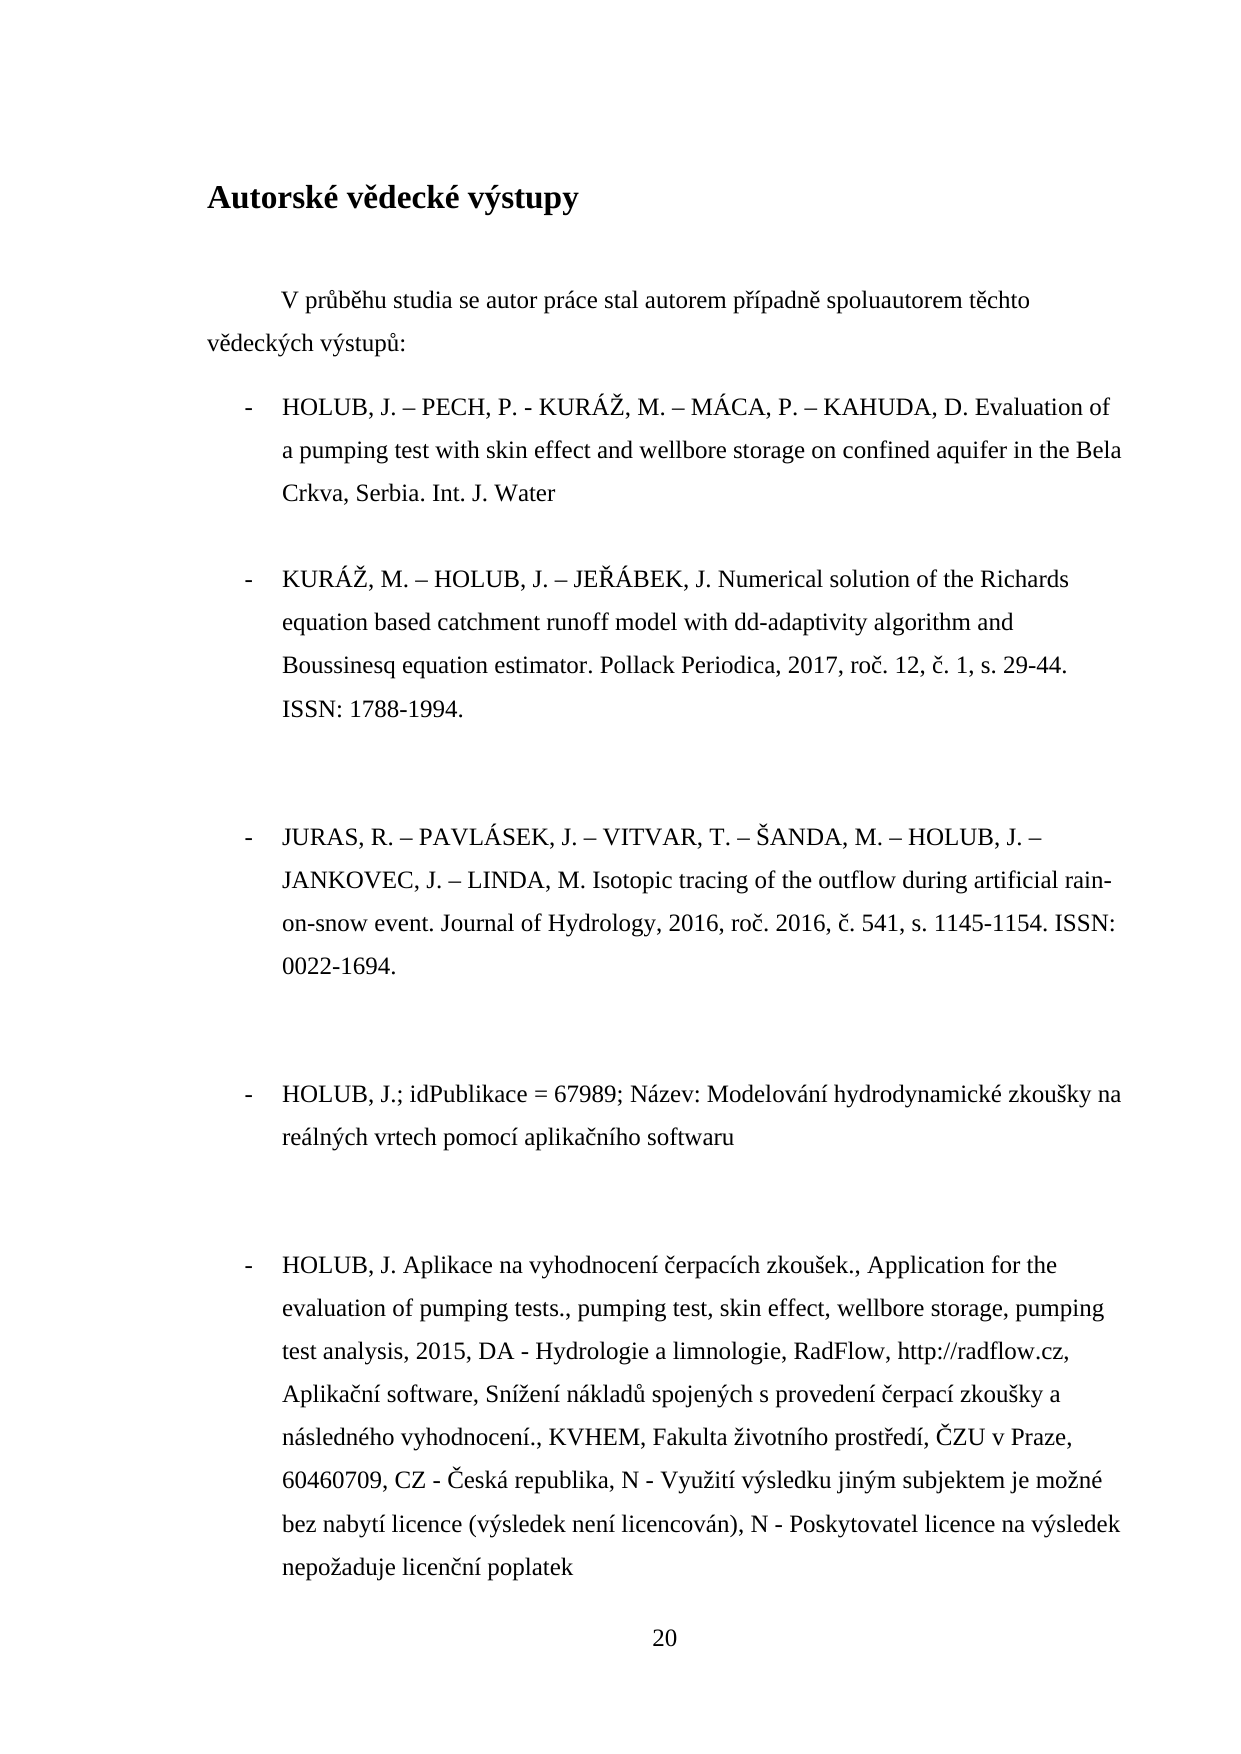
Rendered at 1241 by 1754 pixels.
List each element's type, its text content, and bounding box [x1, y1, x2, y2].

text V průběhu studia se autor práce stal autorem případně spoluautorem těchto vědeckých výstupů: [207, 285, 1122, 357]
list HOLUB, J.; idPublikace = 67989; Název: Modelování hydrodynamické zkoušky na reálných vrtech pomocí aplikačního softwaru [244, 1079, 1122, 1151]
subtitle Autorské vědecké výstupy [207, 177, 1122, 216]
list HOLUB, J. Aplikace na vyhodnocení čerpacích zkoušek., Application for the evaluation of pumping tests., pumping test, skin effect, wellbore storage, pumping test analysis, 2015, DA - Hydrologie a limnologie, RadFlow, http://radflow.cz, Aplikační software, Snížení nákladů spojených s provedení čerpací zkoušky a následného vyhodnocení., KVHEM, Fakulta životního prostředí, ČZU v Praze, 60460709, CZ - Česká republika, N - Využití výsledku jiným subjektem je možné bez nabytí licence (výsledek není licencován), N - Poskytovatel licence na výsledek nepožaduje licenční poplatek [244, 1250, 1122, 1581]
list HOLUB, J. – PECH, P. - KURÁŽ, M. – MÁCA, P. – KAHUDA, D. Evaluation of a pumping test with skin effect and wellbore storage on confined aquifer in the Bela Crkva, Serbia. Int. J. Water [244, 392, 1122, 507]
list KURÁŽ, M. – HOLUB, J. – JEŘÁBEK, J. Numerical solution of the Richards equation based catchment runoff model with dd-adaptivity algorithm and Boussinesq equation estimator. Pollack Periodica, 2017, roč. 12, č. 1, s. 29-44. ISSN: 1788-1994. [244, 564, 1122, 722]
list JURAS, R. – PAVLÁSEK, J. – VITVAR, T. – ŠANDA, M. – HOLUB, J. – JANKOVEC, J. – LINDA, M. Isotopic tracing of the outflow during artificial rain-on-snow event. Journal of Hydrology, 2016, roč. 2016, č. 541, s. 1145-1154. ISSN: 0022-1694. [244, 822, 1122, 980]
